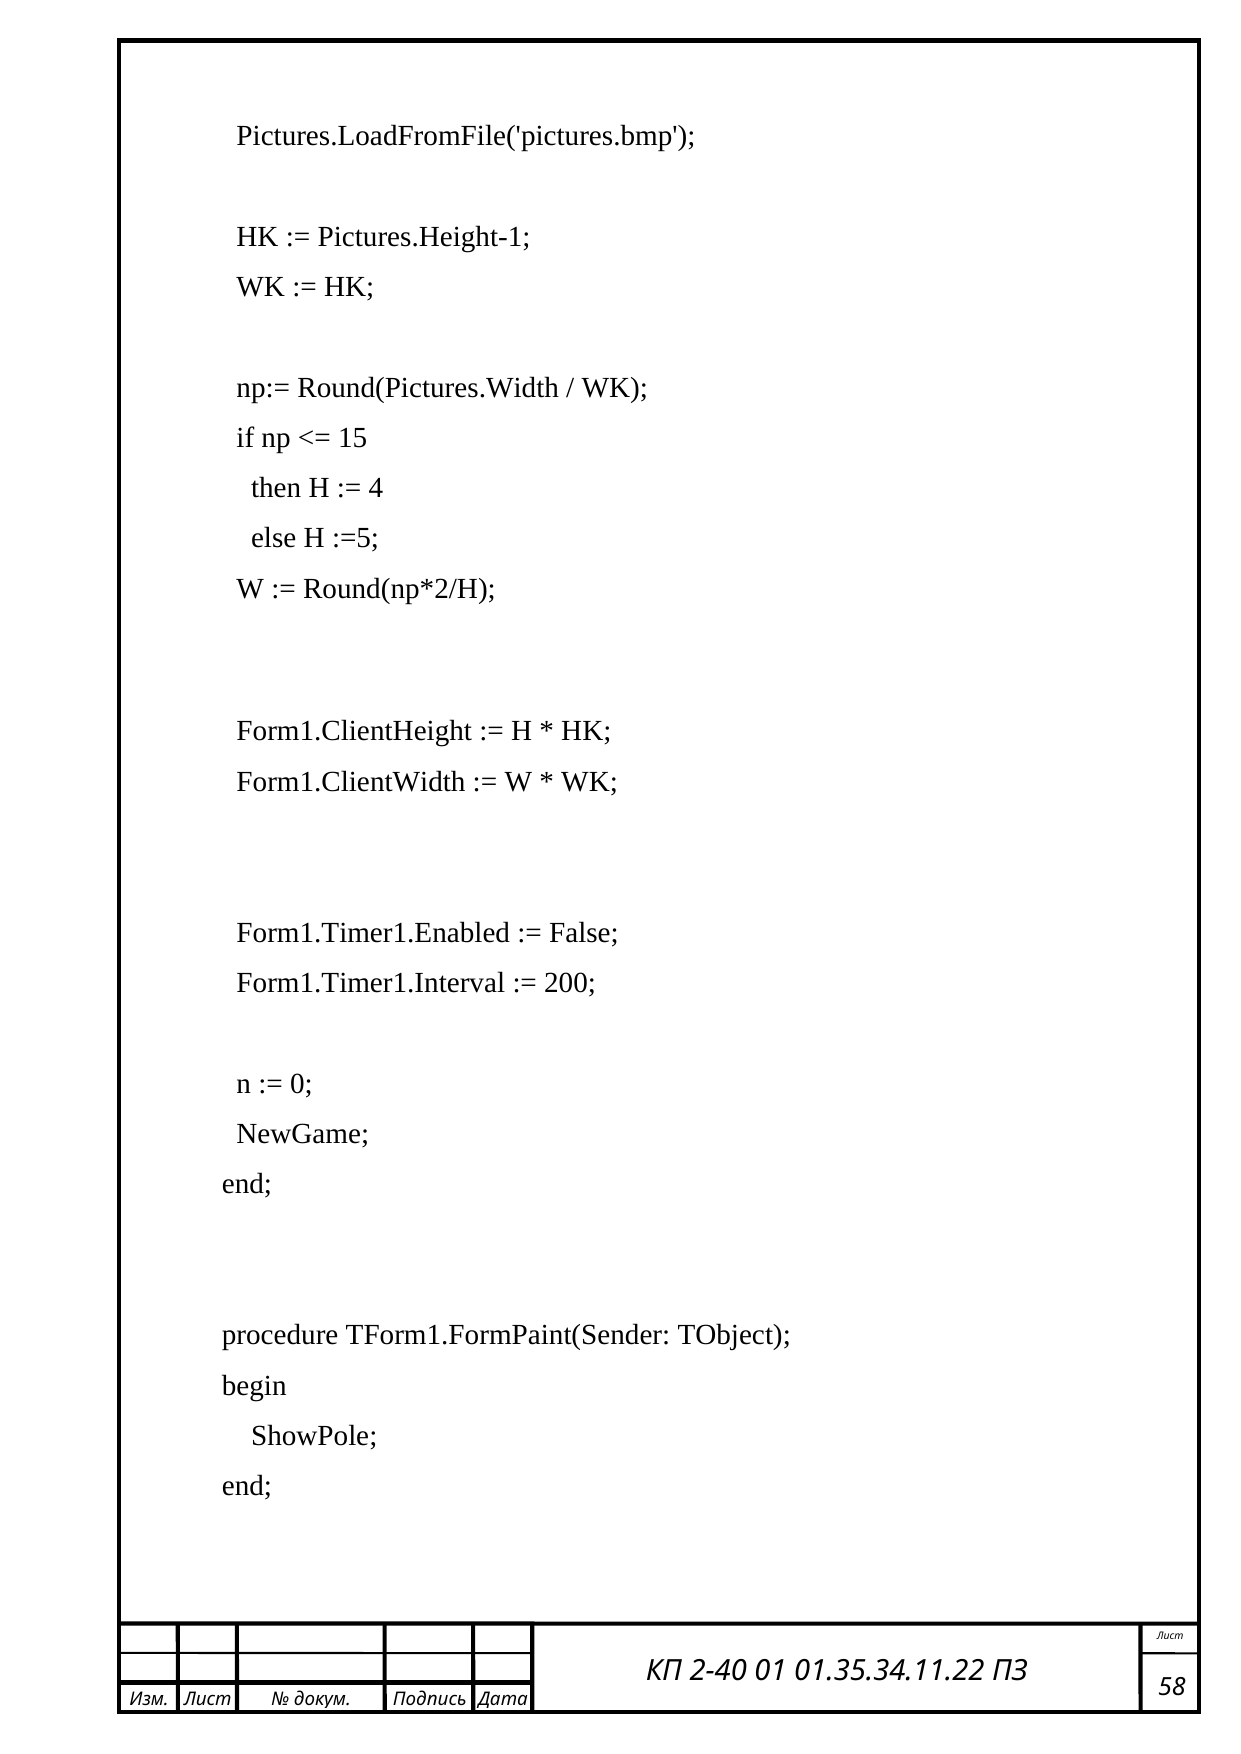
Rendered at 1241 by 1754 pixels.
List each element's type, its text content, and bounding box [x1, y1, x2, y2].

text procedure TForm1.FormPaint(Sender: TObject); [148, 1317, 1181, 1351]
text else H :=5; [148, 521, 1181, 554]
text end; [148, 1468, 1181, 1502]
text Pictures.LoadFromFile('pictures.bmp'); [148, 118, 1181, 152]
text begin [148, 1368, 1181, 1401]
text if np <= 15 [148, 420, 1181, 453]
text Form1.Timer1.Interval := 200; [148, 965, 1181, 999]
text HK := Pictures.Height-1; [148, 219, 1181, 252]
text n := 0; [148, 1066, 1181, 1099]
text WK := HK; [148, 269, 1181, 303]
text ShowPole; [148, 1418, 1181, 1451]
text Form1.Timer1.Enabled := False; [148, 915, 1181, 948]
text np:= Round(Pictures.Width / WK); [148, 370, 1181, 403]
text Form1.ClientHeight := H * HK; [148, 713, 1181, 747]
text end; [148, 1166, 1181, 1200]
text W := Round(np*2/H); [148, 571, 1181, 604]
text then H := 4 [148, 470, 1181, 504]
text Form1.ClientWidth := W * WK; [148, 764, 1181, 797]
text NewGame; [148, 1116, 1181, 1149]
